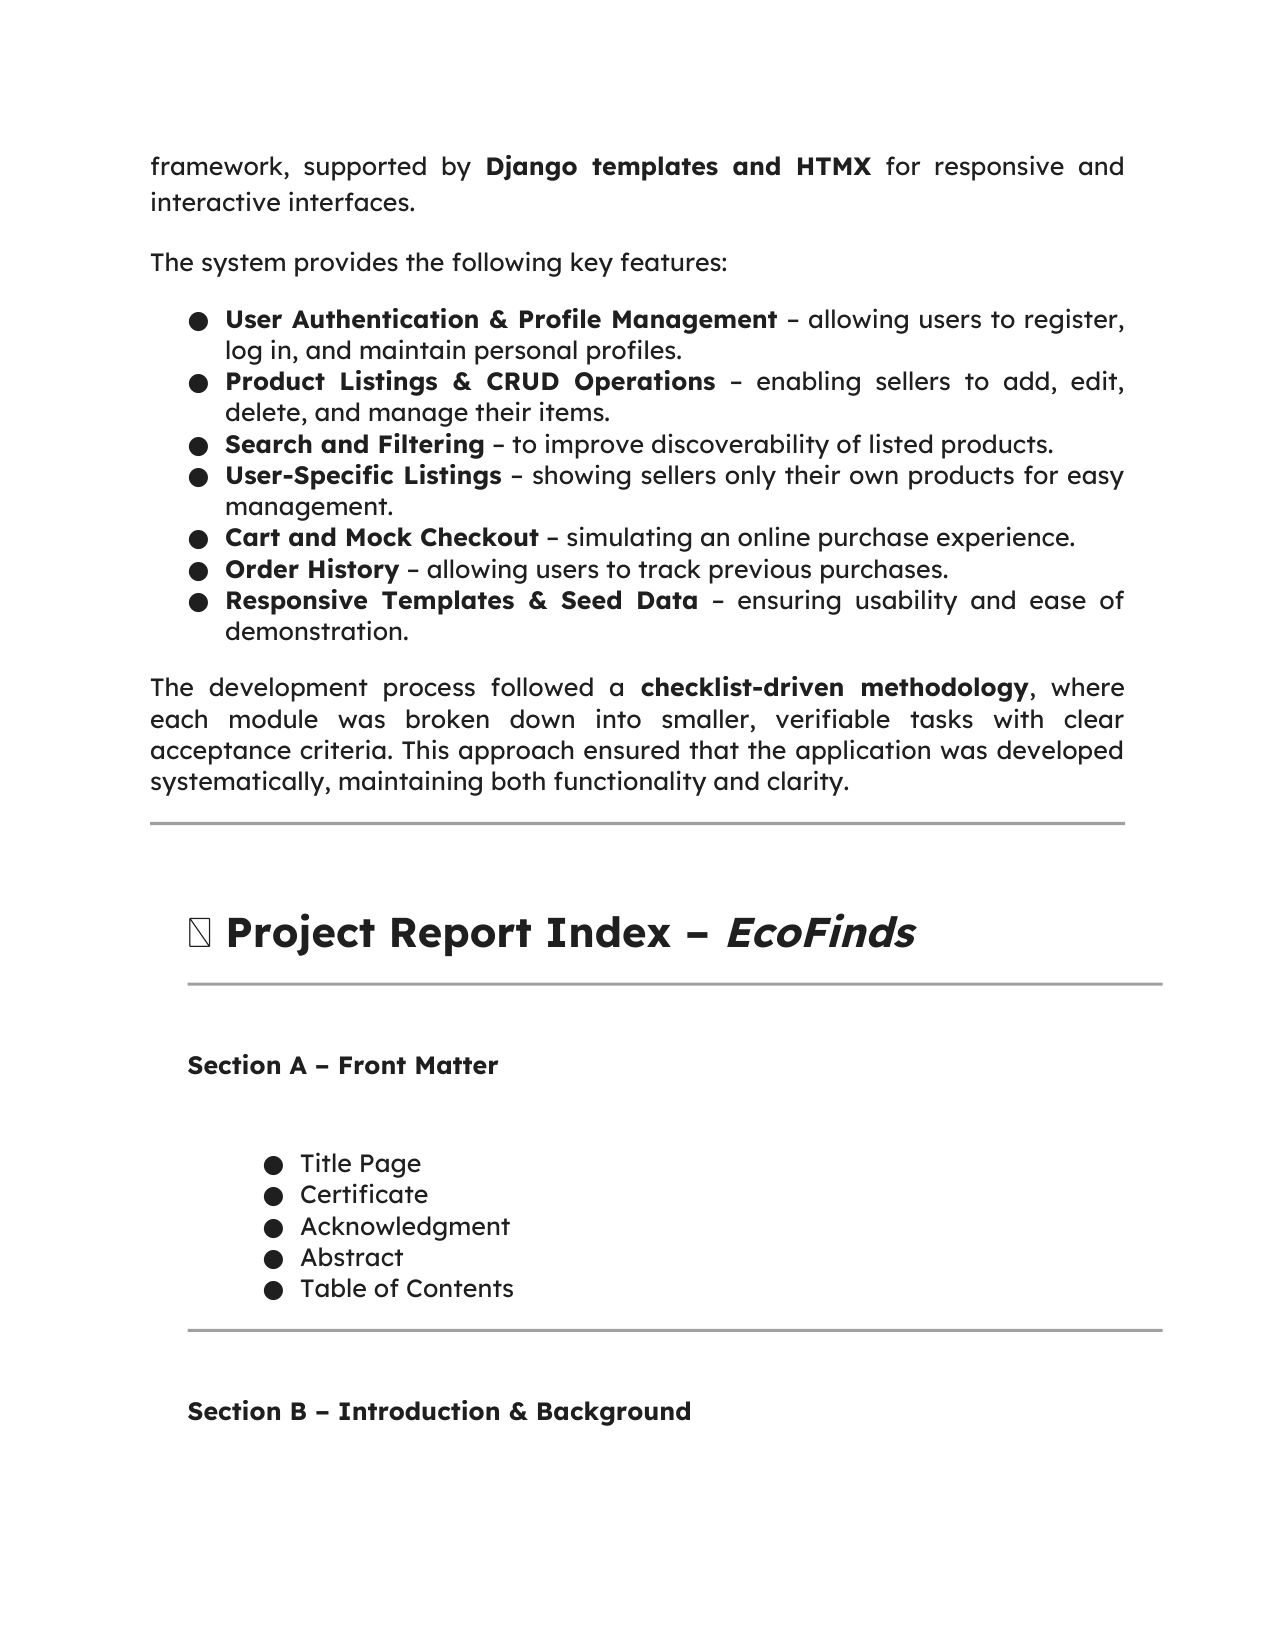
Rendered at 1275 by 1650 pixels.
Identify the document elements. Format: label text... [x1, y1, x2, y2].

subtitle 📑 Project Report Index – EcoFinds [187, 906, 1125, 958]
list User Authentication & Profile Management – allowing users to register, log in, and maintain personal profiles. [187, 303, 1125, 366]
list Table of Contents [262, 1273, 1125, 1304]
subtitle Section B – Introduction & Background [187, 1396, 1125, 1427]
list User-Specific Listings – showing sellers only their own products for easy management. [187, 459, 1125, 522]
text The system provides the following key features: [150, 247, 1125, 278]
text The development process followed a checklist-driven methodology, where each module was broken down into smaller, verifiable tasks with clear acceptance criteria. This approach ensured that the application was developed systematically, maintaining both functionality and clarity. [150, 672, 1125, 797]
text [150, 150, 1125, 217]
list Abstract [262, 1241, 1125, 1273]
list Title Page [262, 1148, 1125, 1179]
list Order History – allowing users to track previous purchases. [187, 553, 1125, 584]
list Search and Filtering – to improve discoverability of listed products. [187, 428, 1125, 459]
list Responsive Templates & Seed Data – ensuring usability and ease of demonstration. [187, 584, 1125, 647]
list Acknowledgment [262, 1210, 1125, 1241]
list Certificate [262, 1179, 1125, 1210]
list Product Listings & CRUD Operations – enabling sellers to add, edit, delete, and manage their items. [187, 366, 1125, 428]
list Cart and Mock Checkout – simulating an online purchase experience. [187, 522, 1125, 553]
subtitle Section A – Front Matter [187, 1049, 1125, 1081]
